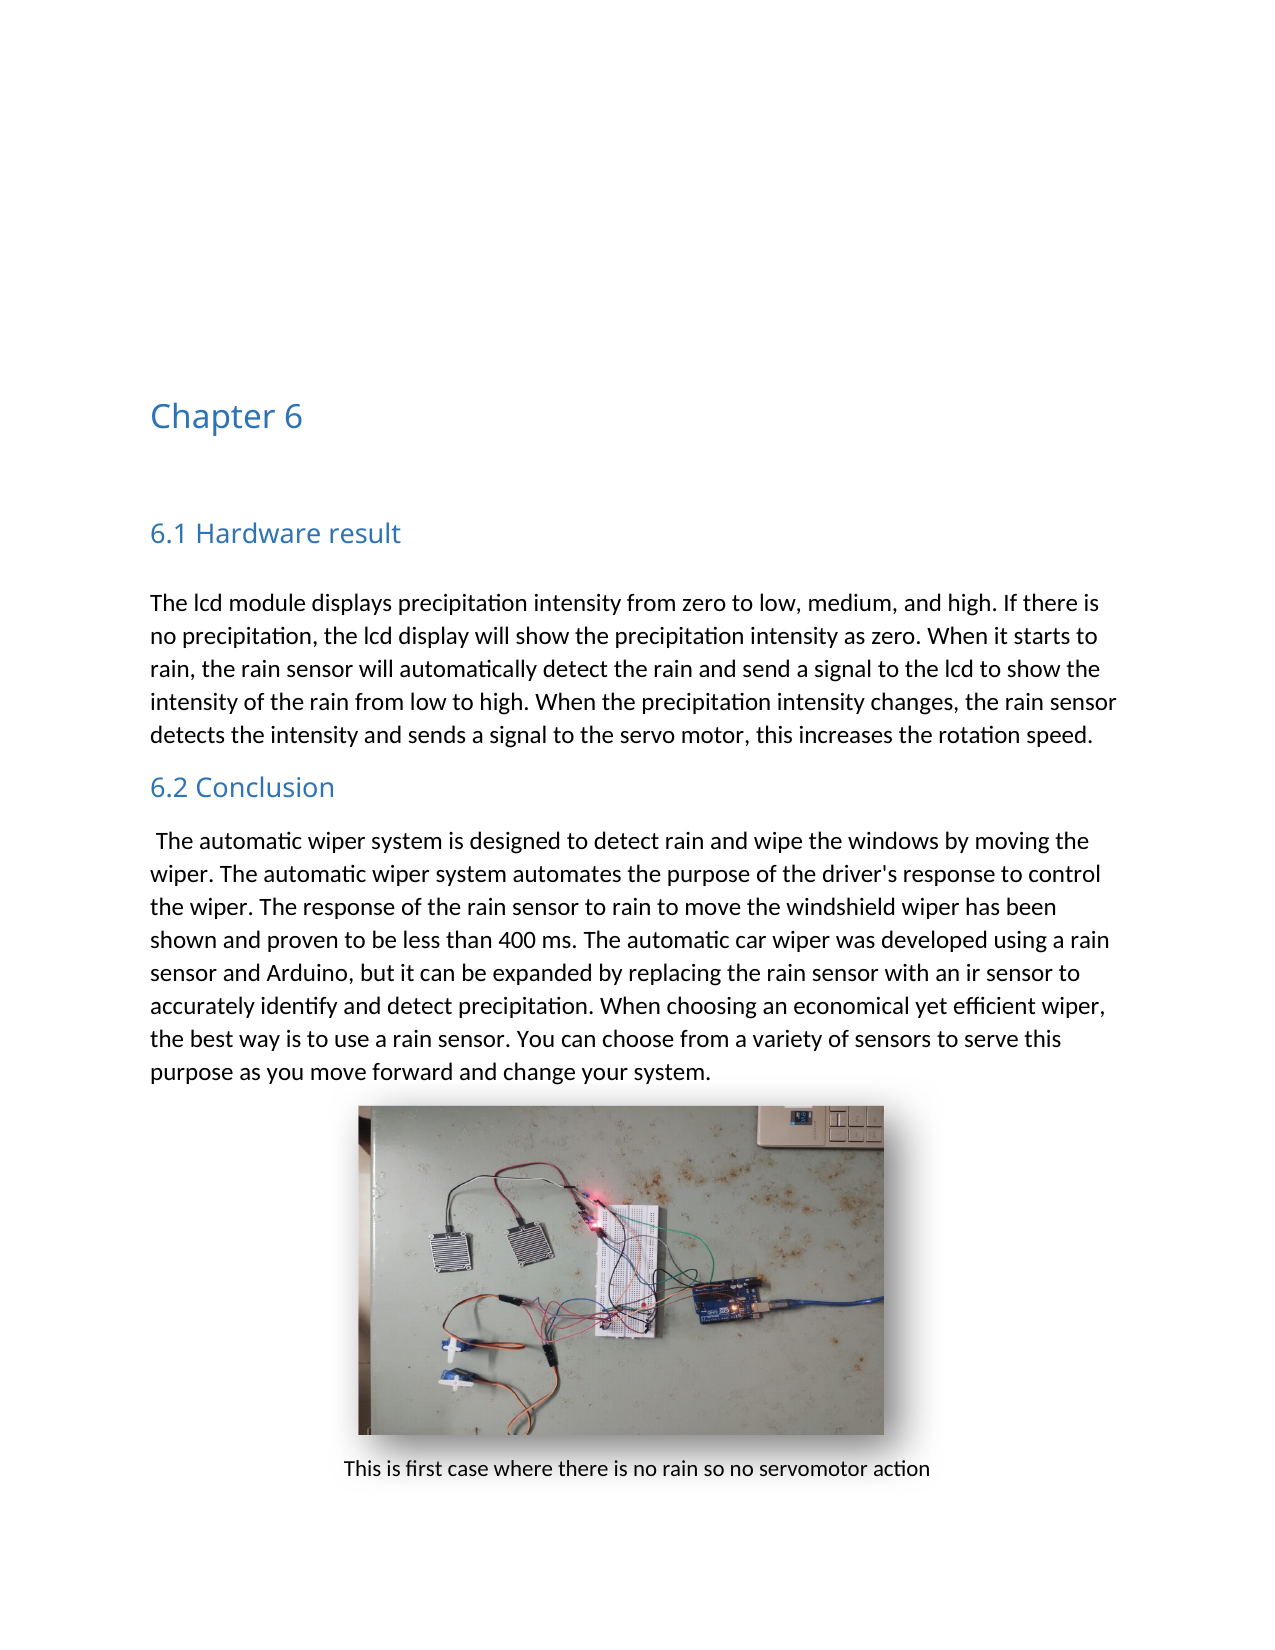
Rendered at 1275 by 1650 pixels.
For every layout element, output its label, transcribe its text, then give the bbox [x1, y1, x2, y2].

text The automatic wiper system is designed to detect rain and wipe the windows by moving the wiper. The automatic wiper system automates the purpose of the driver's response to control the wiper. The response of the rain sensor to rain to move the windshield wiper has been shown and proven to be less than 400 ms. The automatic car wiper was developed using a rain sensor and Arduino, but it can be expanded by replacing the rain sensor with an ir sensor to accurately identify and detect precipitation. When choosing an economical yet efficient wiper, the best way is to use a rain sensor. You can choose from a variety of sensors to serve this purpose as you move forward and change your system. [150, 825, 1125, 1086]
subtitle 6.1 Hardware result [150, 514, 1125, 551]
text 6.2 Conclusion [150, 769, 1125, 806]
text The lcd module displays precipitation intensity from zero to low, medium, and high. If there is no precipitation, the lcd display will show the precipitation intensity as zero. When it starts to rain, the rain sensor will automatically detect the rain and send a signal to the lcd to show the intensity of the rain from low to high. When the precipitation intensity changes, the rain sensor detects the intensity and sends a signal to the servo motor, this increases the rotation speed. [150, 587, 1125, 750]
text This is first case where there is no rain so no servomotor action [150, 1454, 391, 1482]
text This is first case where there is no rain so no servomotor action [883, 1454, 1125, 1482]
subtitle Chapter 6 [150, 393, 1125, 438]
